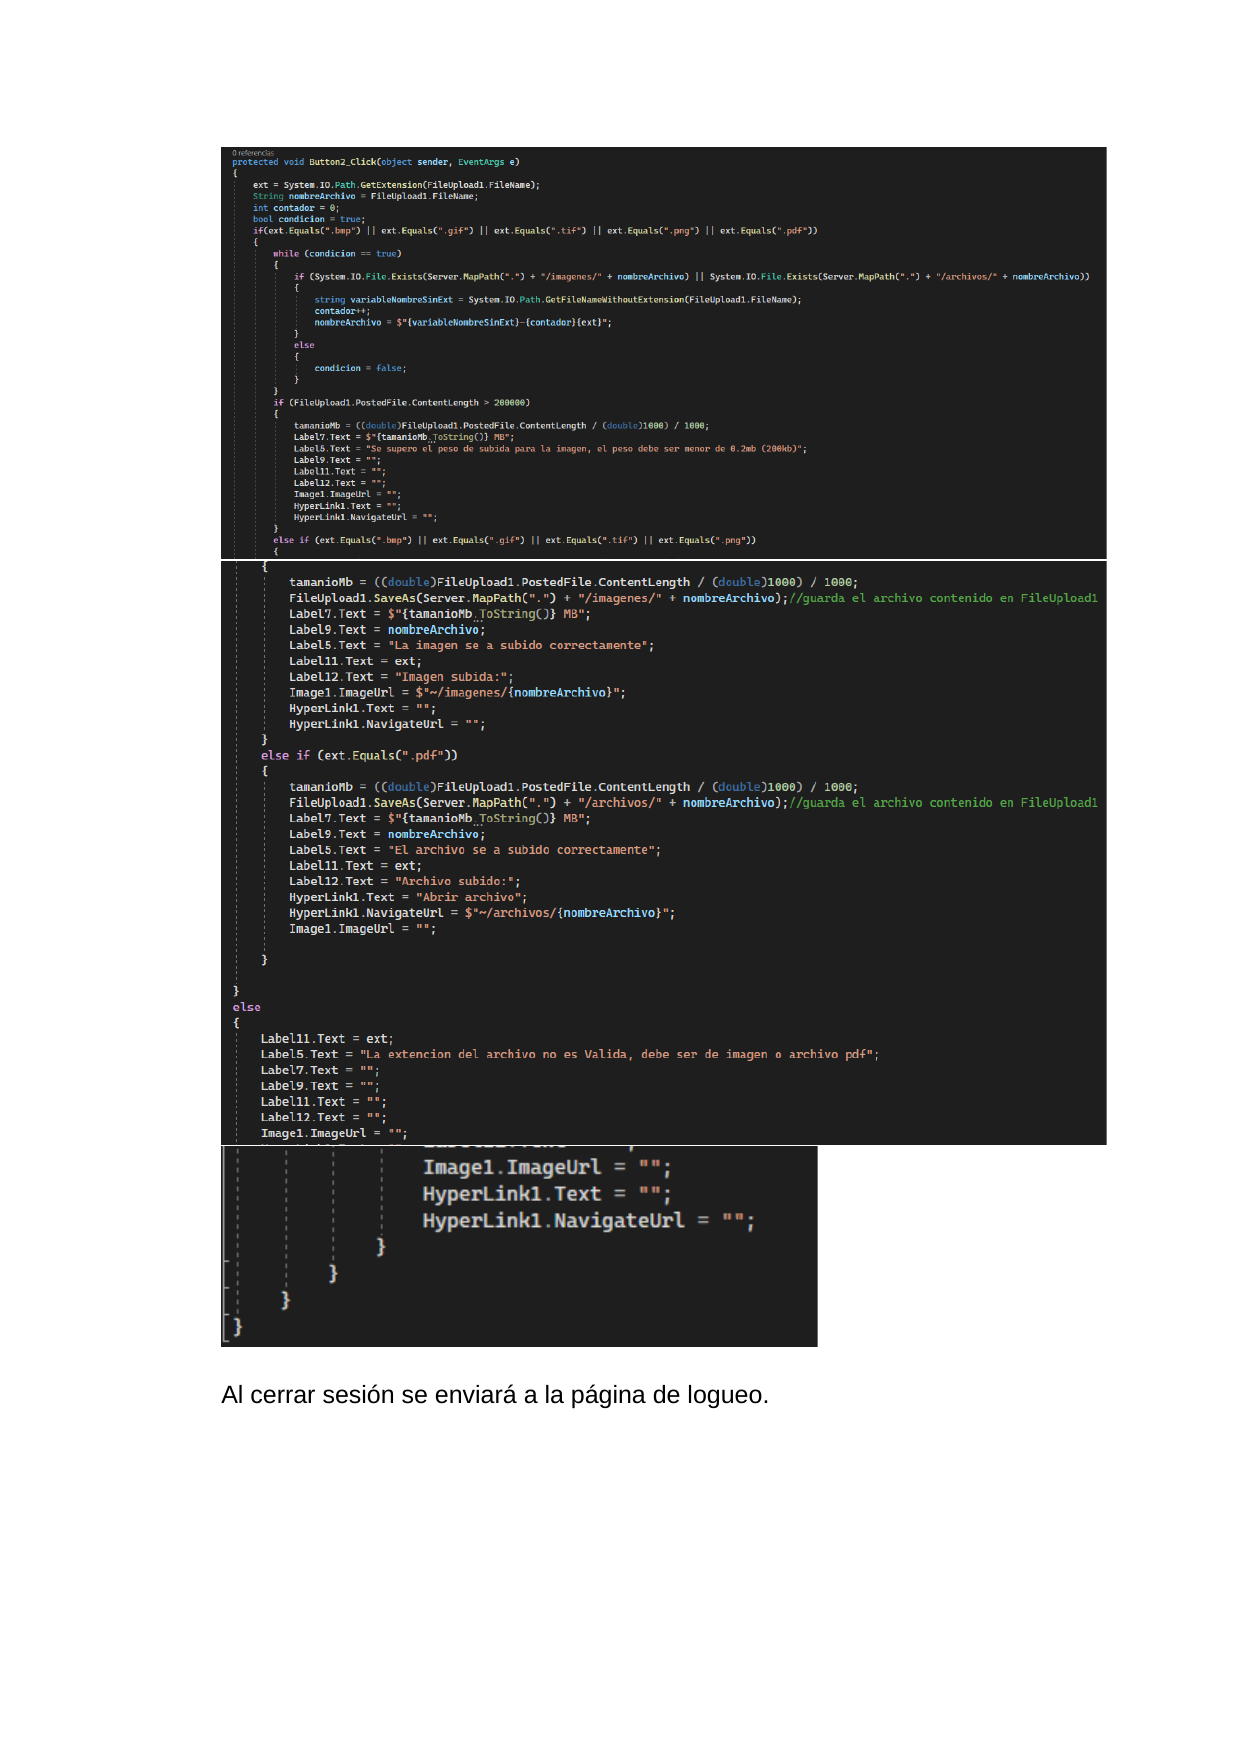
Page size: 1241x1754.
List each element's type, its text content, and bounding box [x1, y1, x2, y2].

picture [221, 1146, 818, 1347]
picture [221, 561, 1107, 1145]
picture [221, 147, 1107, 559]
list Al cerrar sesión se enviará a la página de logueo. [221, 1379, 1063, 1408]
